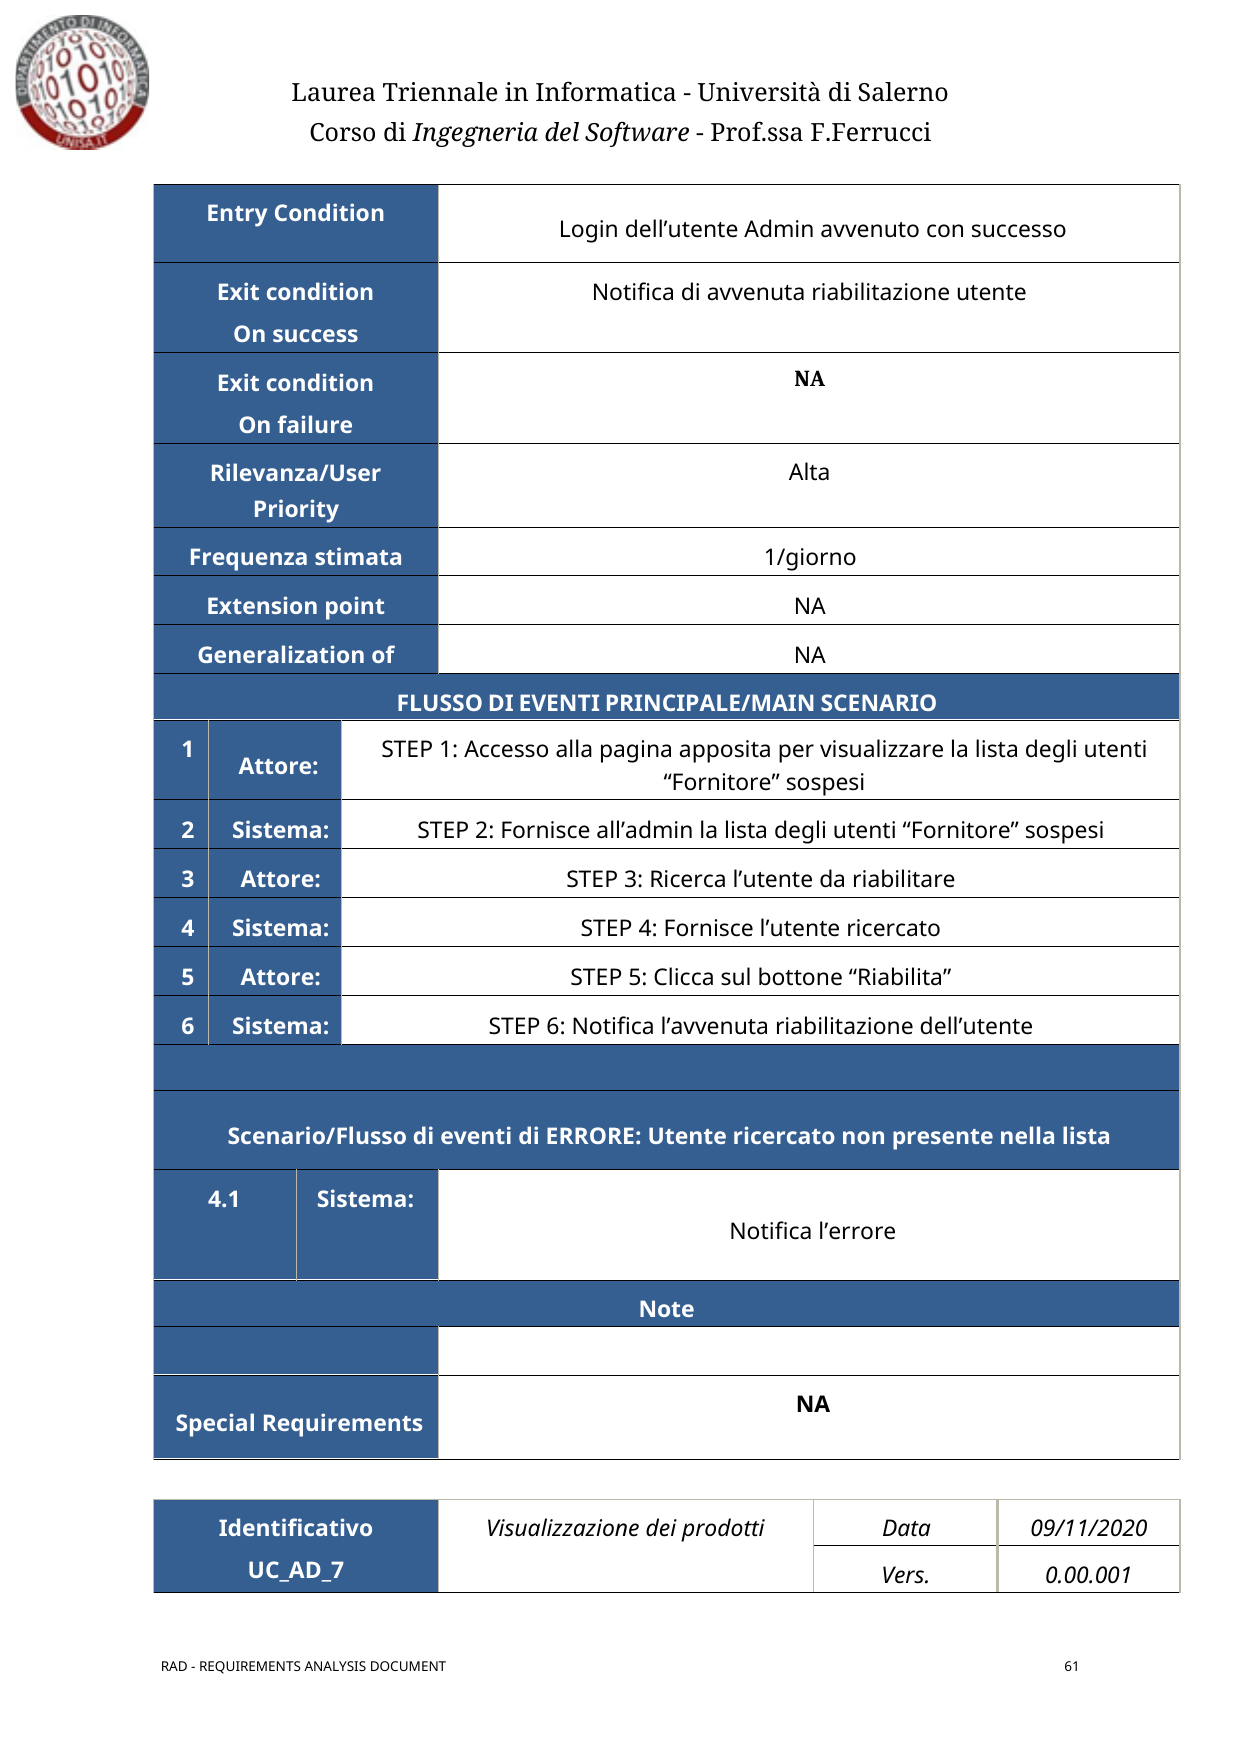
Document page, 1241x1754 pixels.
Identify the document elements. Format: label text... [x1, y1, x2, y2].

table_cell Alta [439, 444, 1179, 527]
table_cell Special Requirements [154, 1376, 438, 1458]
table_cell STEP 2: Fornisce all’admin la lista degli utenti “Fornitore” sospesi [342, 800, 1179, 848]
table_cell 2 [154, 800, 208, 848]
picture [15, 15, 150, 150]
table_cell STEP 1: Accesso alla pagina apposita per visualizzare la lista degli utenti “Fornitore” sospesi [342, 721, 1179, 799]
table_cell Sistema: [209, 996, 341, 1044]
table_cell Note [154, 1281, 1179, 1326]
table_cell Notifica di avvenuta riabilitazione utente [439, 263, 1179, 352]
table_cell NA [439, 625, 1179, 673]
table_cell 6 [154, 996, 208, 1044]
table_cell NA [439, 576, 1179, 624]
table_cell Frequenza stimata [154, 528, 438, 575]
table_cell 4 [154, 898, 208, 946]
table_header 09/11/2020 [999, 1500, 1179, 1545]
table_cell FLUSSO DI EVENTI PRINCIPALE/MAIN SCENARIO [154, 674, 1179, 719]
table_cell Attore: [209, 721, 341, 799]
table_cell [439, 1327, 1179, 1374]
table_cell Attore: [209, 849, 341, 897]
table_cell Login dell’utente Admin avvenuto con successo [439, 185, 1179, 262]
table_header Visualizzazione dei prodotti [439, 1500, 813, 1592]
table_cell 1/giorno [439, 528, 1179, 575]
table_cell Exit condition On failure [154, 353, 438, 443]
table_cell Sistema: [209, 800, 341, 848]
table_cell 3 [154, 849, 208, 897]
table_cell STEP 3: Ricerca l’utente da riabilitare [342, 849, 1179, 897]
table_cell Entry Condition [154, 185, 438, 262]
table_cell STEP 6: Notifica l’avvenuta riabilitazione dell’utente [342, 996, 1179, 1044]
table_cell 5 [154, 947, 208, 995]
table_cell Sistema: [297, 1170, 438, 1279]
table_cell Notifica l’errore [439, 1170, 1179, 1279]
table_cell Generalization of [154, 625, 438, 673]
table_header Identificativo UC_AD_7 [154, 1500, 438, 1592]
table_cell NA [439, 353, 1179, 443]
table_cell Exit condition On success [154, 263, 438, 352]
table_cell [154, 1045, 1179, 1090]
table_header Data [814, 1500, 996, 1545]
table_cell STEP 4: Fornisce l’utente ricercato [342, 898, 1179, 946]
table_cell Attore: [209, 947, 341, 995]
table_cell Scenario/Flusso di eventi di ERRORE: Utente ricercato non presente nella lista [154, 1091, 1179, 1169]
table_cell STEP 5: Clicca sul bottone “Riabilita” [342, 947, 1179, 995]
table_cell 0.00.001 [999, 1546, 1179, 1592]
table_cell NA [439, 1376, 1179, 1458]
table_cell Rilevanza/User Priority [154, 444, 438, 527]
table_cell Vers. [814, 1546, 996, 1592]
table_cell [154, 1327, 438, 1374]
table_cell Sistema: [209, 898, 341, 946]
table_cell 1 [154, 721, 208, 799]
table_cell 4.1 [154, 1170, 296, 1279]
table_cell Extension point [154, 576, 438, 624]
